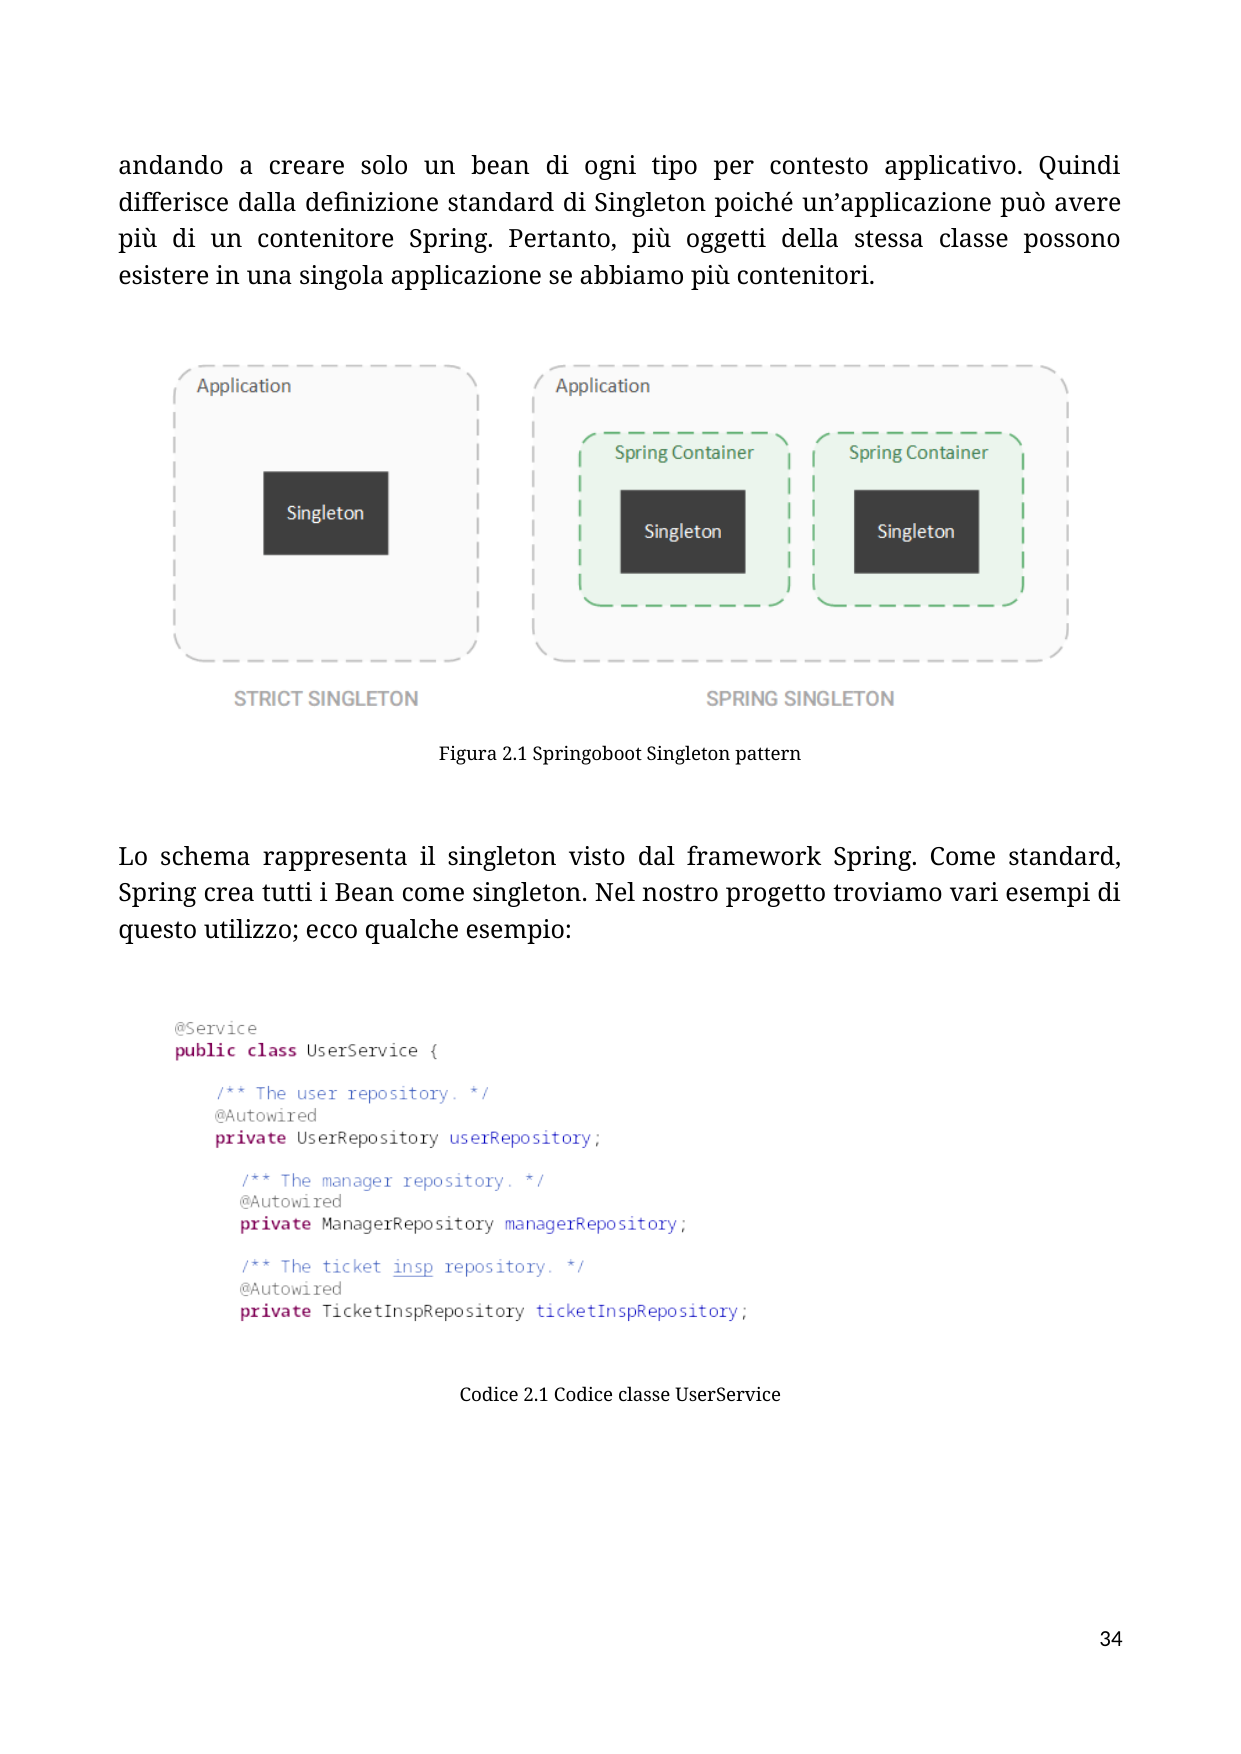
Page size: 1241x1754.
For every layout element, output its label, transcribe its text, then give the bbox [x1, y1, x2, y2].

text Figura 2.1 Springoboot Singleton pattern [118, 741, 1122, 766]
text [118, 148, 1122, 292]
picture [171, 364, 1069, 722]
text Codice 2.1 Codice classe UserService [118, 1381, 1122, 1407]
text Lo schema rappresenta il singleton visto dal framework Spring. Come standard, Spring crea tutti i Bean come singleton. Nel nostro progetto troviamo vari esempi di questo utilizzo; ecco qualche esempio: [118, 838, 1122, 946]
